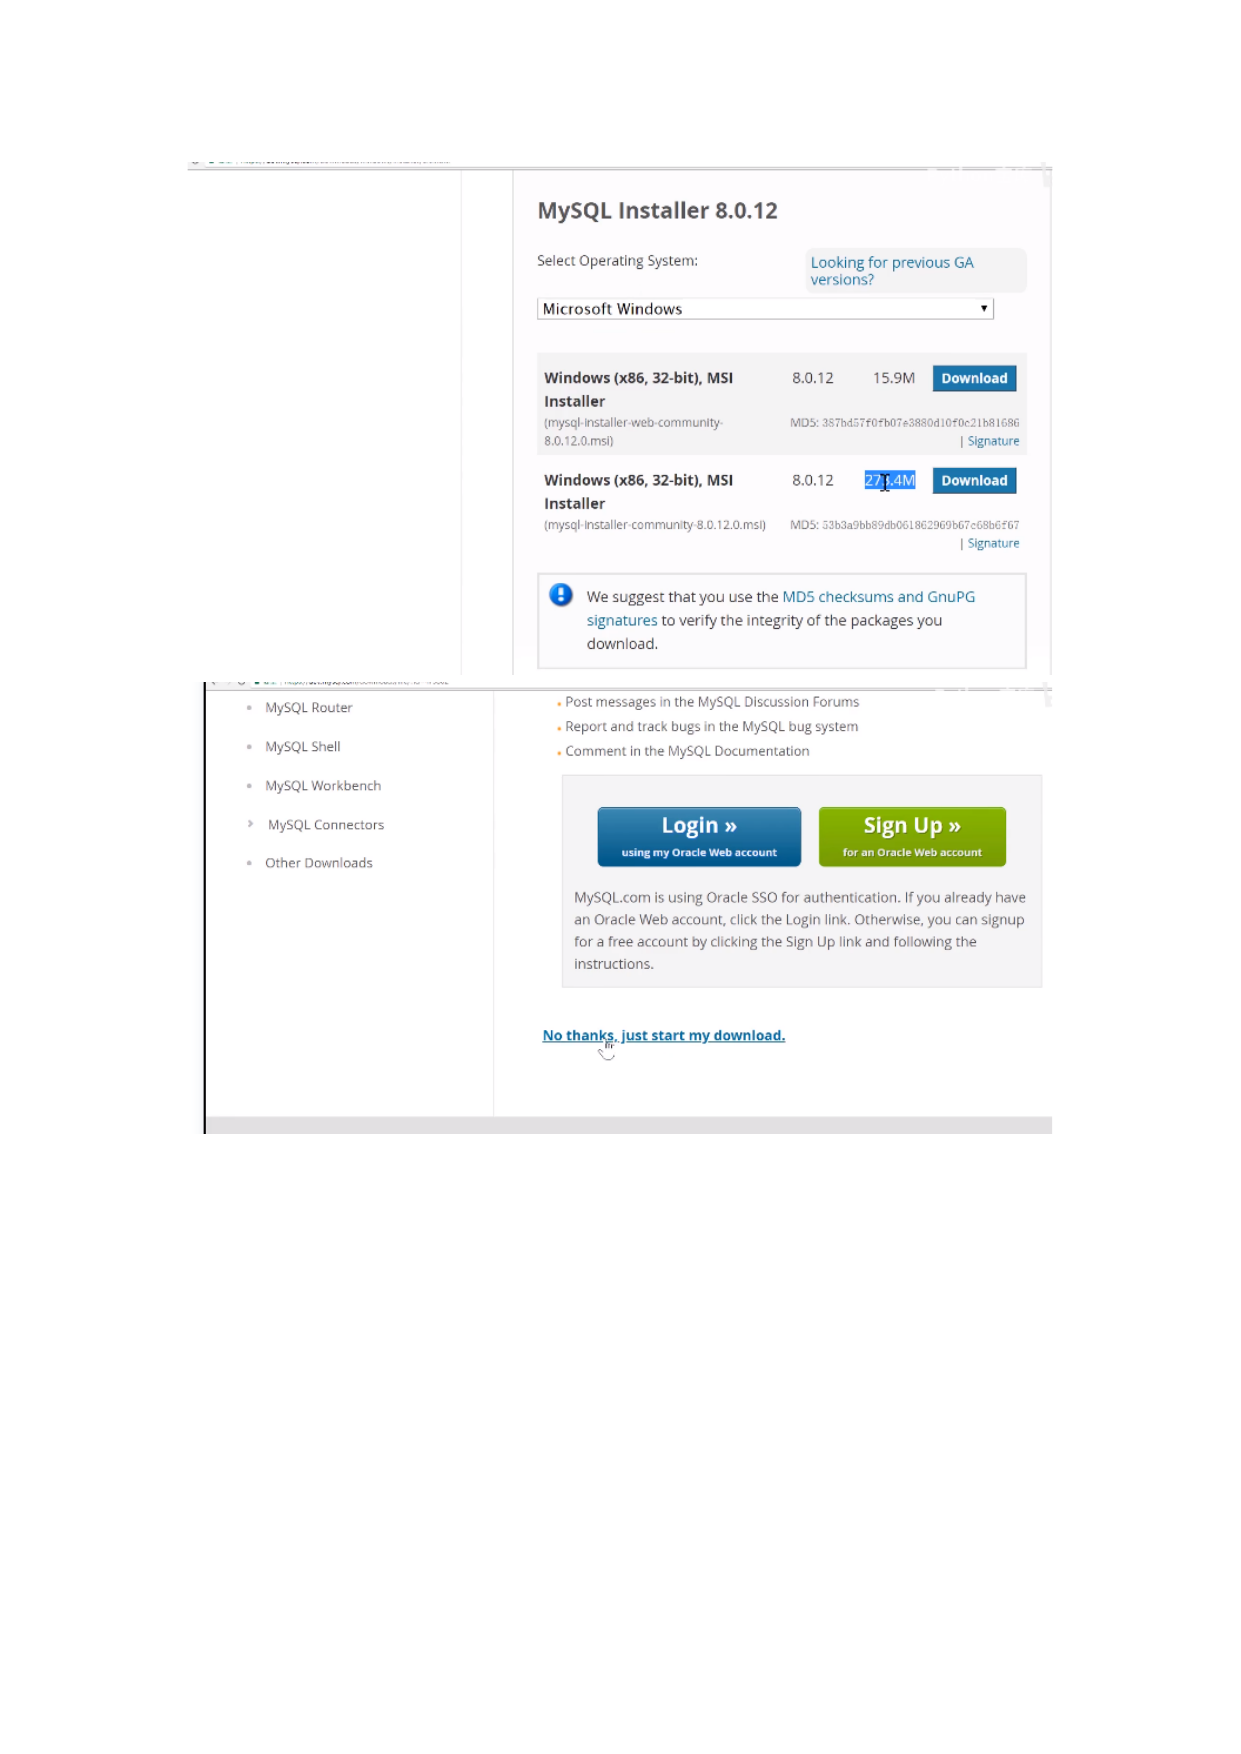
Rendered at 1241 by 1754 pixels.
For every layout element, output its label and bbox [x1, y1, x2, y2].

picture [187, 682, 1053, 1134]
picture [187, 162, 1053, 675]
